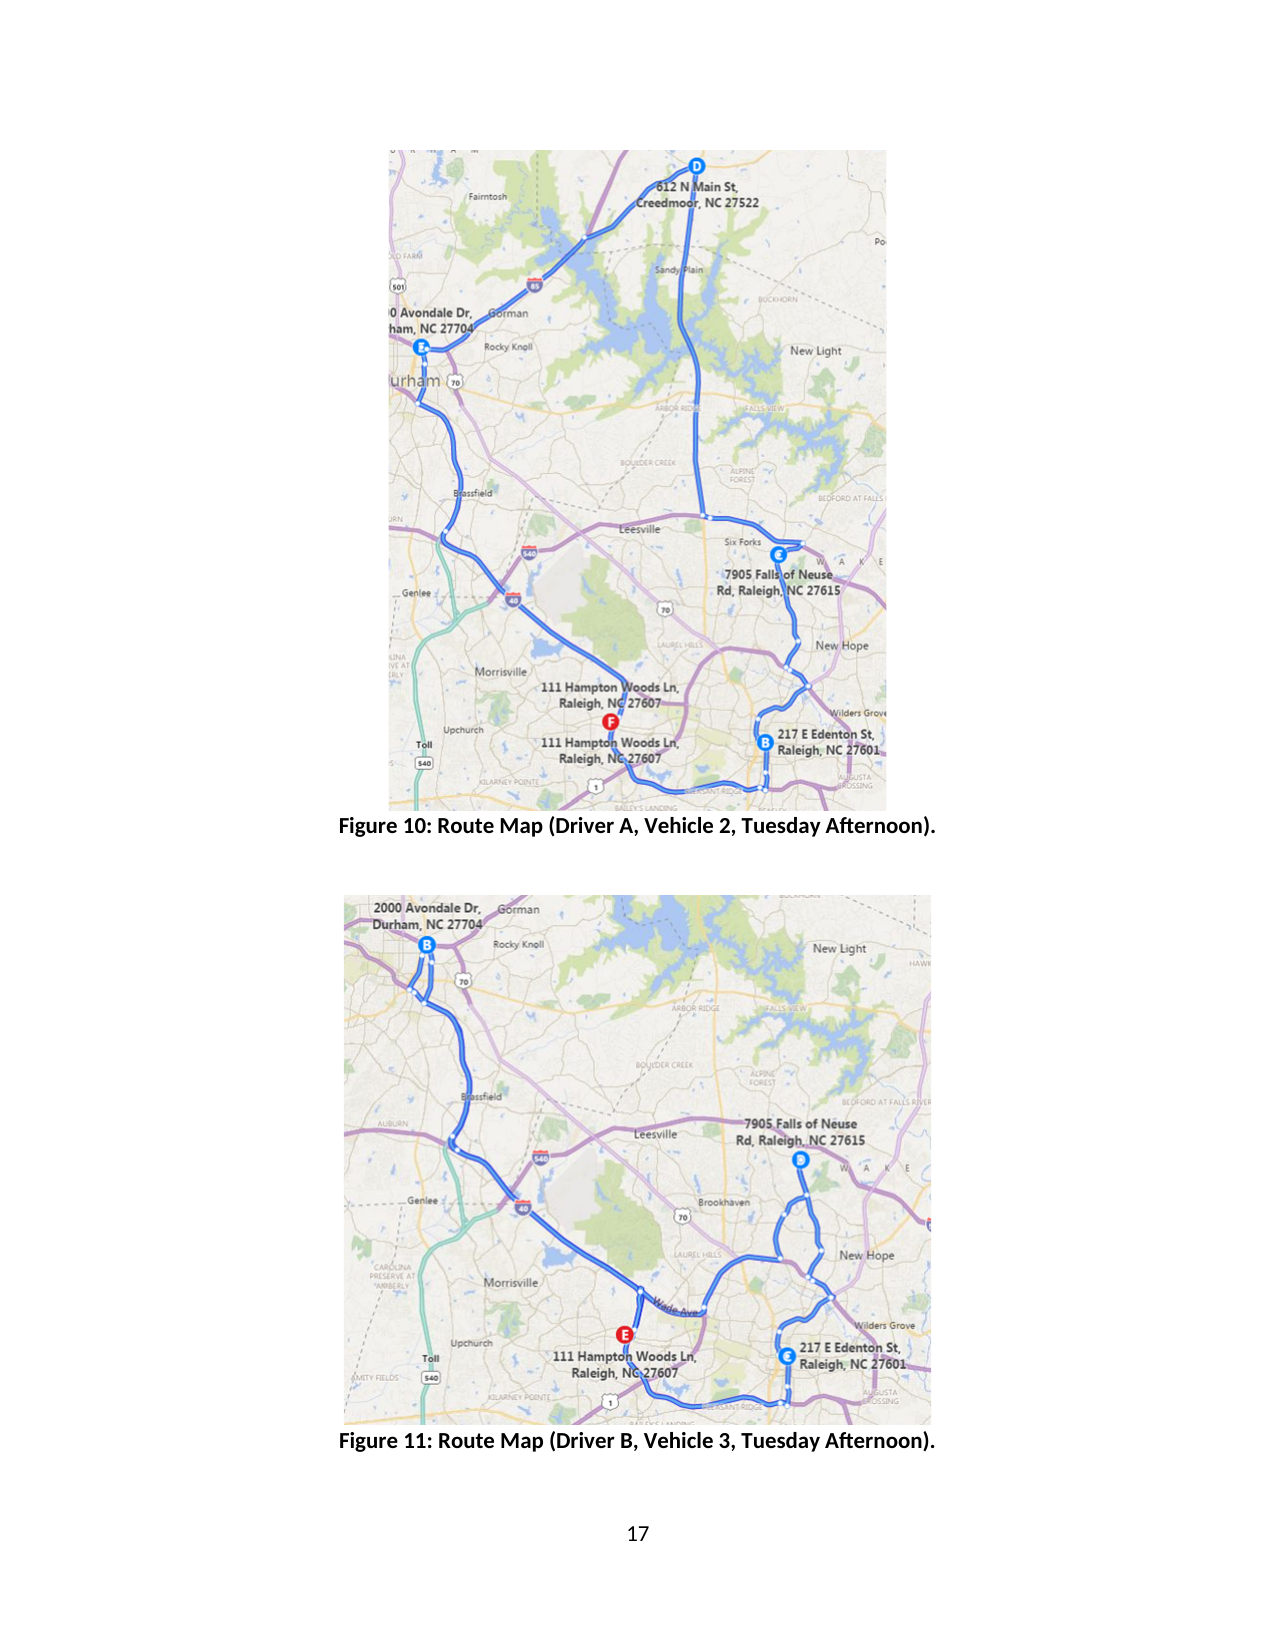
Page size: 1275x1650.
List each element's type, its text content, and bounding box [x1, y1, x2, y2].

text Figure 10: Route Map (Driver A, Vehicle 2, Tuesday Afternoon). [150, 811, 1125, 839]
picture [388, 150, 887, 811]
text Figure 11: Route Map (Driver B, Vehicle 3, Tuesday Afternoon). [150, 1426, 1125, 1454]
picture [343, 895, 932, 1425]
